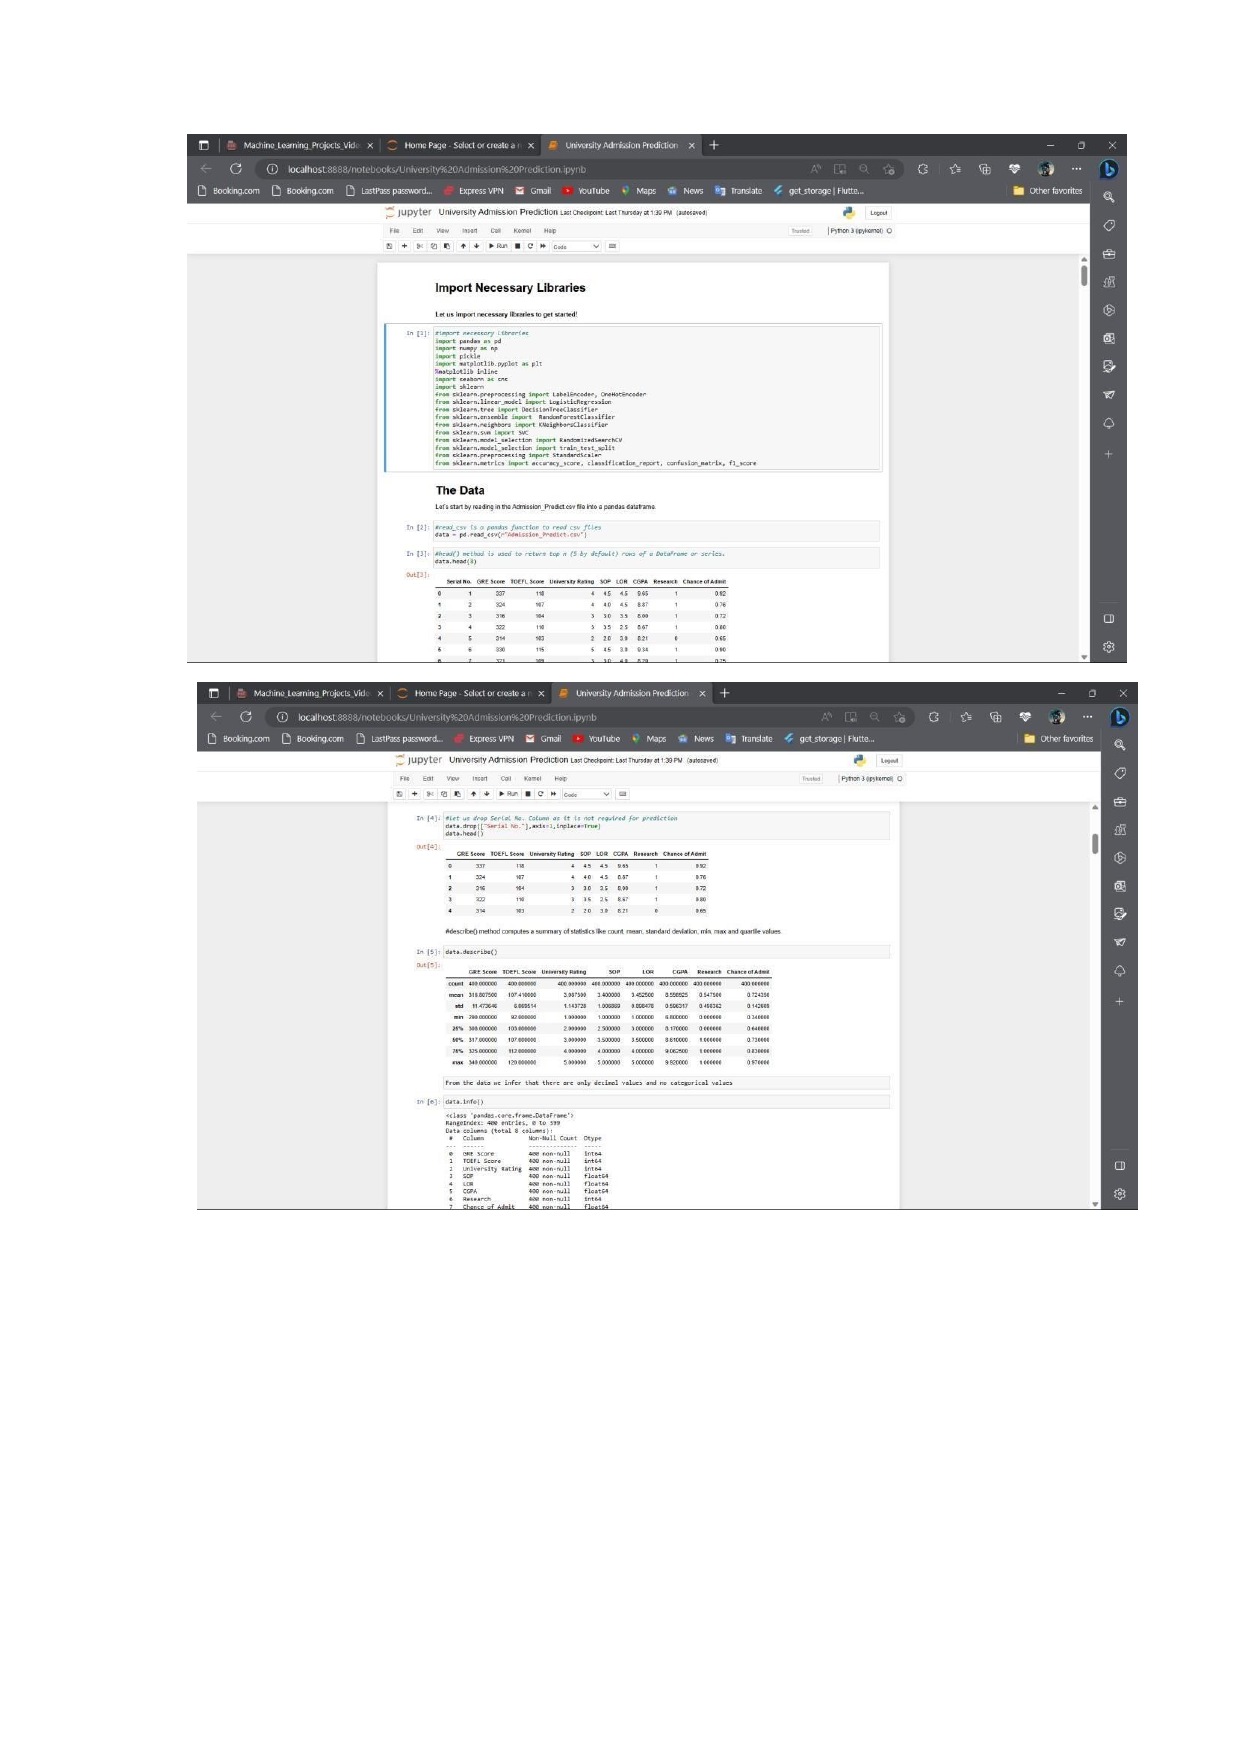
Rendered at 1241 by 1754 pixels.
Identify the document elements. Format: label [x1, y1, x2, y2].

picture [187, 134, 1127, 663]
picture [197, 682, 1138, 1210]
